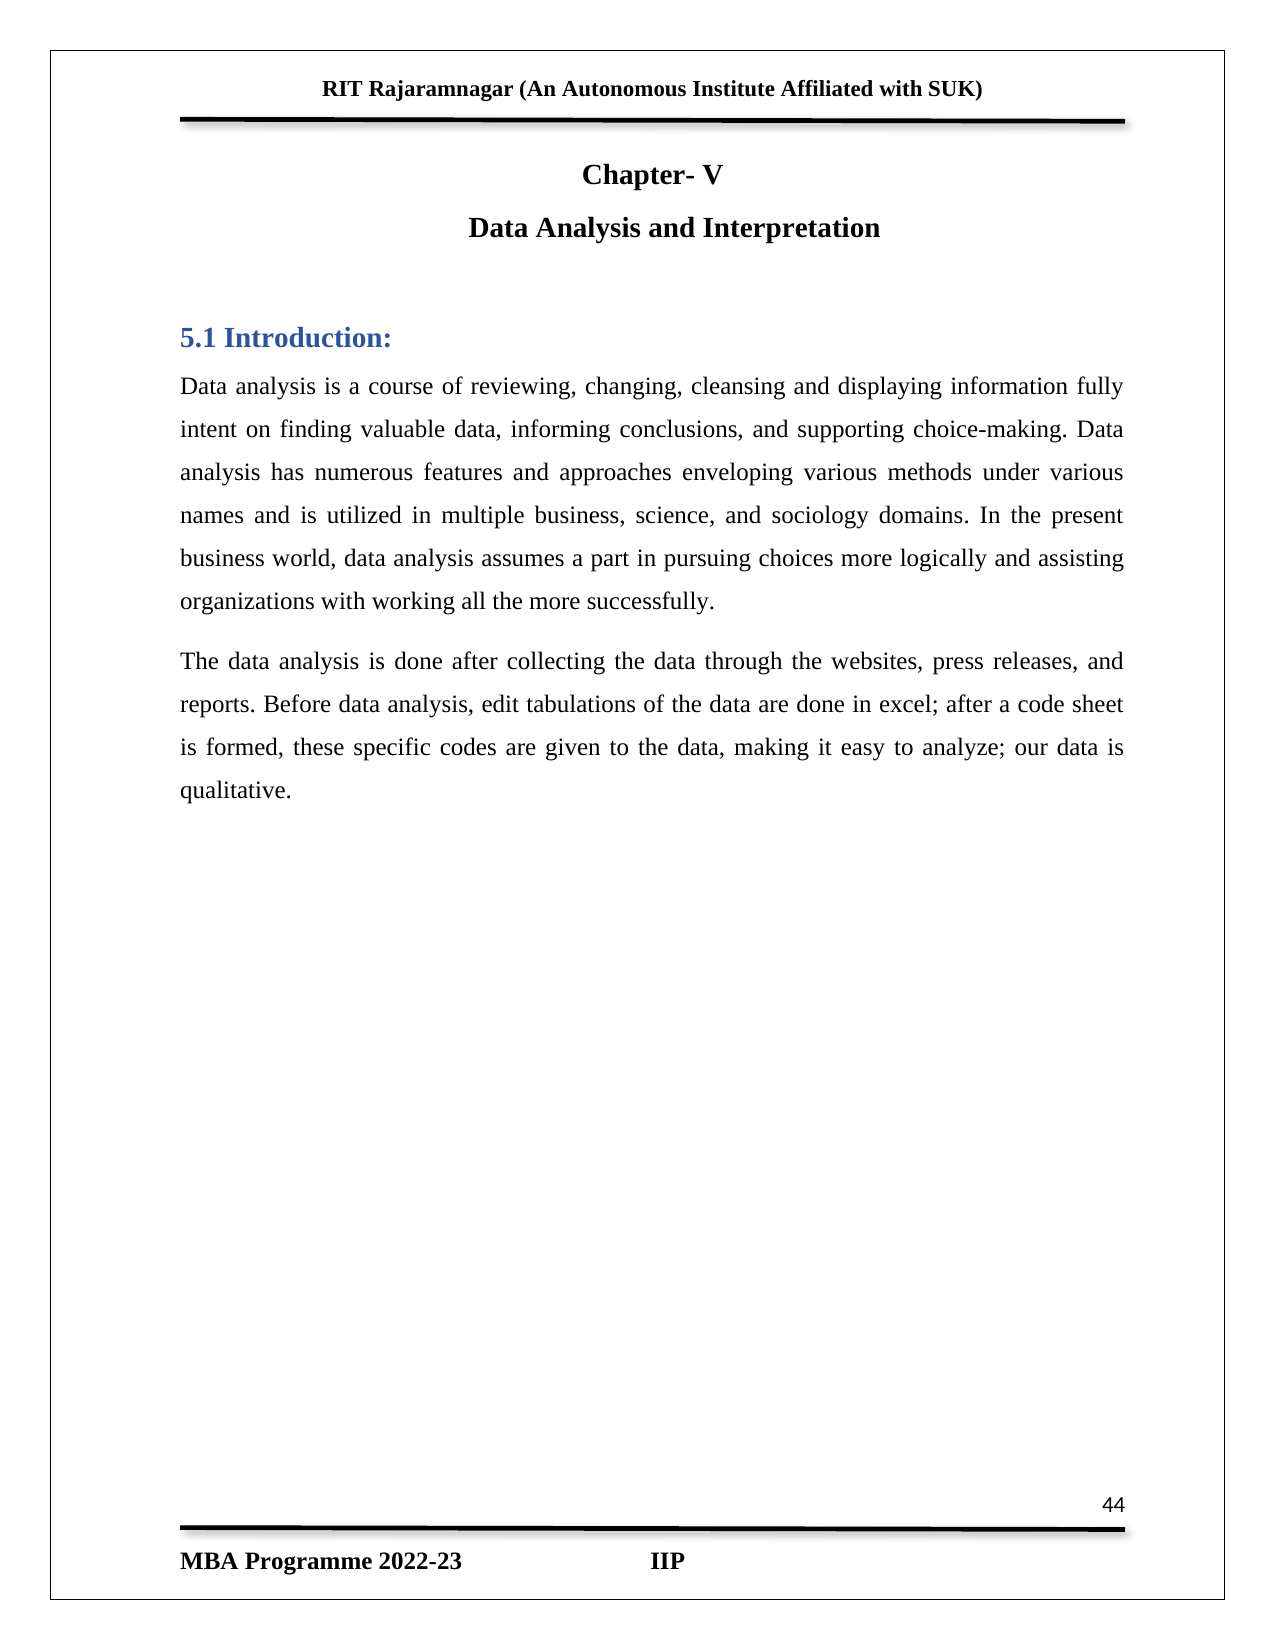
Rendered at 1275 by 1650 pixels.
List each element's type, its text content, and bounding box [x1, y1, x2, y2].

text Chapter- V [180, 157, 1125, 191]
subtitle 5.1 Introduction: [180, 321, 1125, 354]
text The data analysis is done after collecting the data through the websites, press releases, and reports. Before data analysis, edit tabulations of the data are done in excel; after a code sheet is formed, these specific codes are given to the data, making it easy to analyze; our data is qualitative. [180, 646, 1125, 804]
text Data analysis is a course of reviewing, changing, cleansing and displaying information fully intent on finding valuable data, informing conclusions, and supporting choice-making. Data analysis has numerous features and approaches enveloping various methods under various names and is utilized in multiple business, science, and sociology domains. In the present business world, data analysis assumes a part in pursuing choices more logically and assisting organizations with working all the more successfully. [180, 371, 1125, 615]
list Data Analysis and Interpretation [224, 210, 1125, 244]
